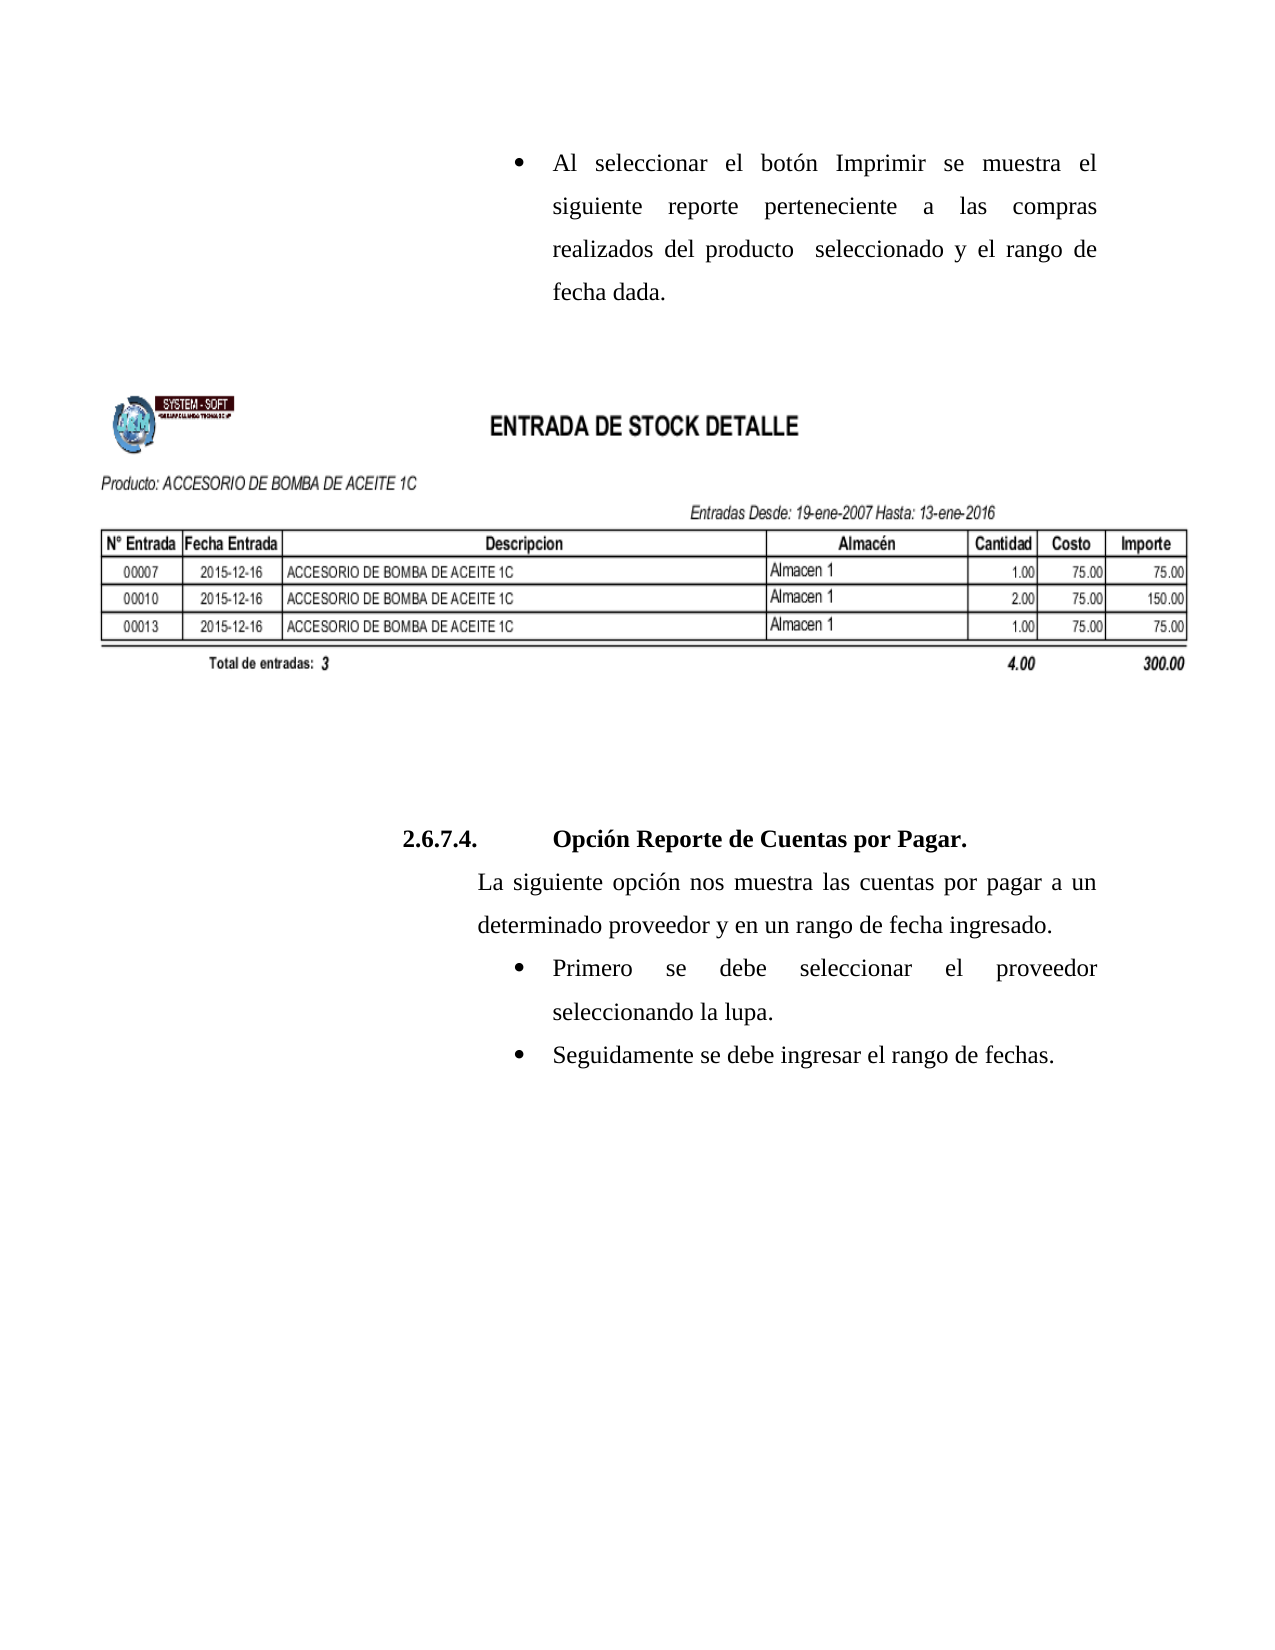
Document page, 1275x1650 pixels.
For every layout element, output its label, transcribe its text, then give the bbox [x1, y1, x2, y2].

list Opción Reporte de Cuentas por Pagar. [402, 824, 1098, 853]
picture [88, 363, 1200, 727]
list Seguidamente se debe ingresar el rango de fechas. [515, 1040, 1098, 1068]
list Al seleccionar el botón Imprimir se muestra el siguiente reporte perteneciente a las compras realizados del producto seleccionado y el rango de fecha dada. [515, 148, 1098, 306]
list La siguiente opción nos muestra las cuentas por pagar a un determinado proveedor y en un rango de fecha ingresado. [477, 867, 1098, 939]
list Primero se debe seleccionar el proveedor seleccionando la lupa. [515, 953, 1098, 1025]
